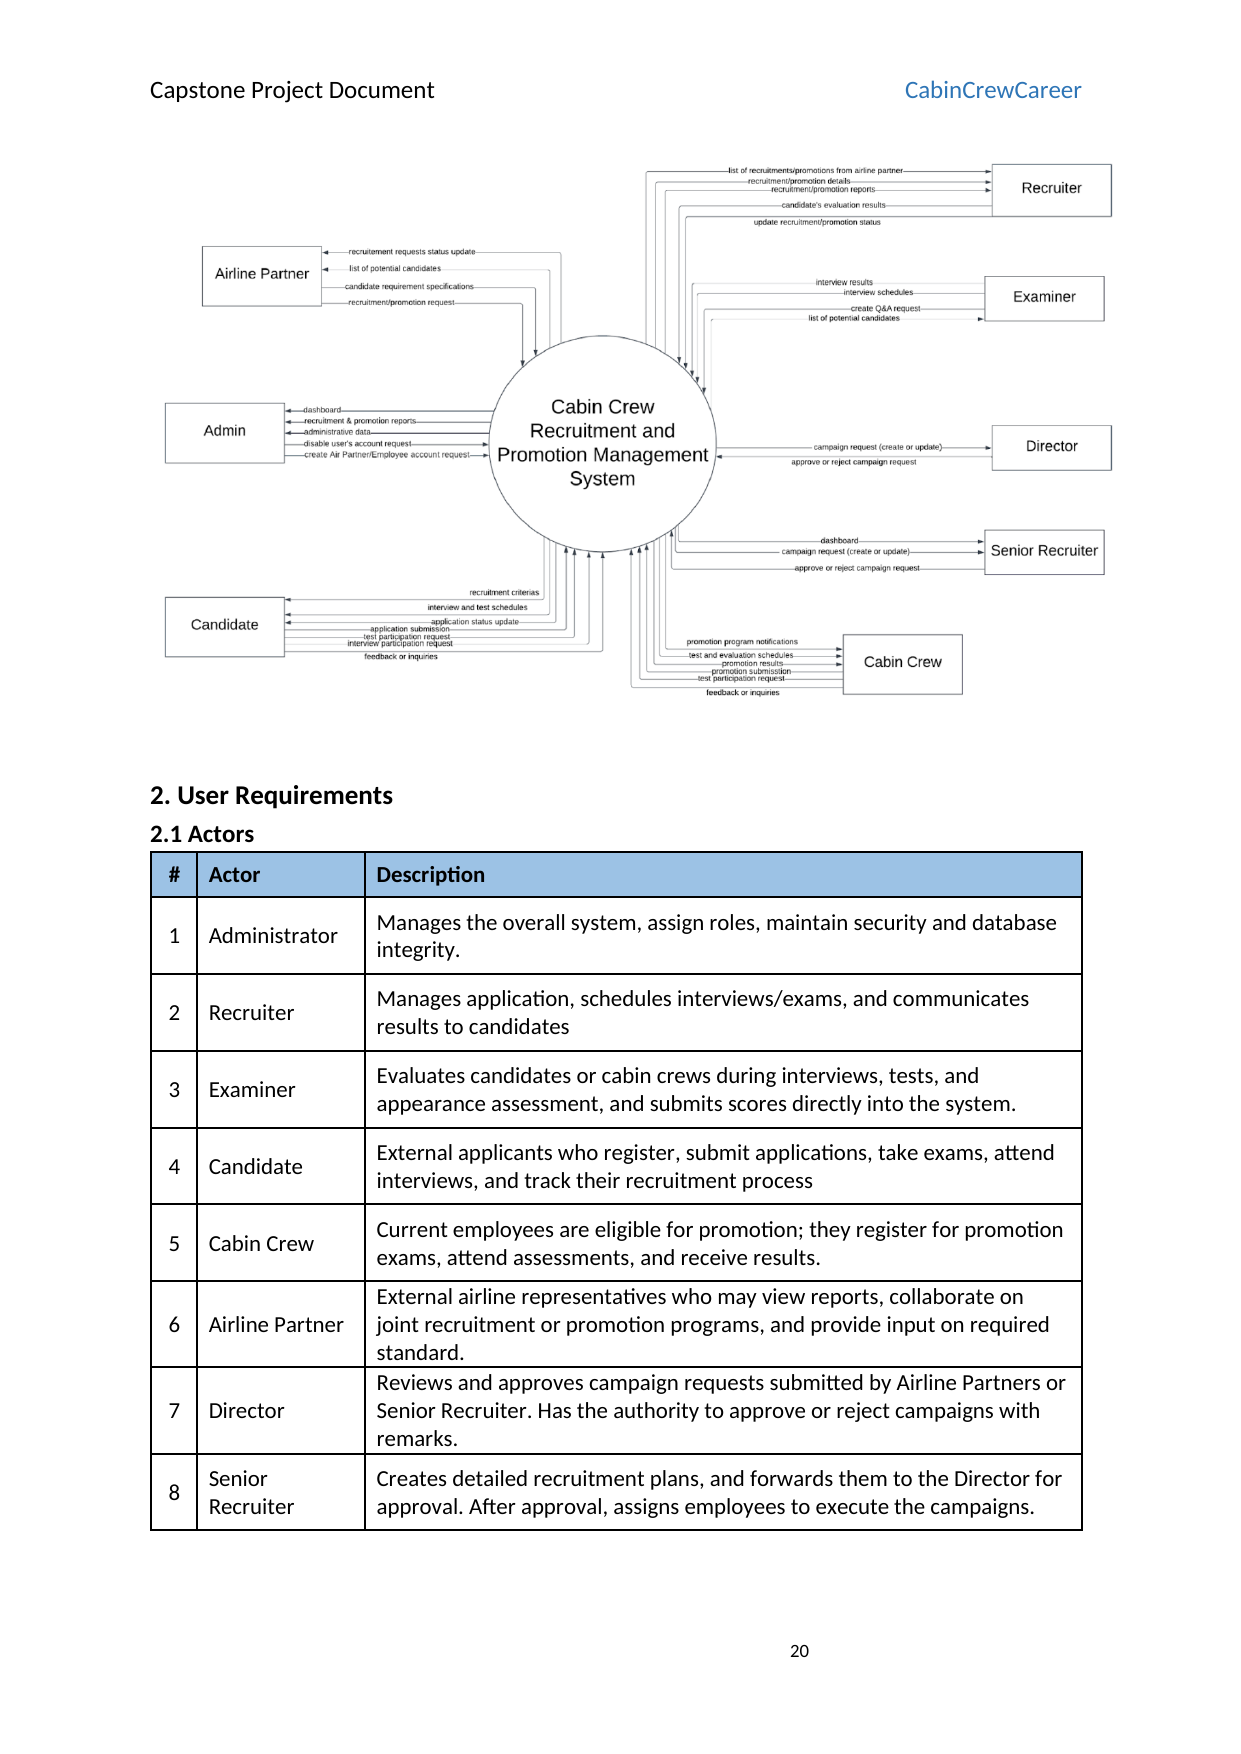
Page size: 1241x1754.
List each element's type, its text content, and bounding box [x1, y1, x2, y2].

table_cell 6 [152, 1282, 196, 1366]
table_header Description [366, 853, 1081, 896]
table_cell Director [198, 1368, 364, 1452]
table_cell Reviews and approves campaign requests submitted by Airline Partners or Senior Recruiter. Has the authority to approve or reject campaigns with remarks. [366, 1368, 1081, 1452]
table_cell Candidate [198, 1129, 364, 1203]
table_cell 2 [152, 975, 196, 1050]
subtitle 2.1 Actors [150, 818, 1090, 848]
table_cell Current employees are eligible for promotion; they register for promotion exams, attend assessments, and receive results. [366, 1205, 1081, 1280]
table_cell 5 [152, 1205, 196, 1280]
table_cell 7 [152, 1368, 196, 1452]
picture [150, 150, 1125, 713]
table_cell Recruiter [198, 975, 364, 1050]
table_cell Examiner [198, 1052, 364, 1127]
table_cell Administrator [198, 898, 364, 973]
table_cell Manages the overall system, assign roles, maintain security and database integrity. [366, 898, 1081, 973]
table_cell Airline Partner [198, 1282, 364, 1366]
table_cell Senior Recruiter [198, 1455, 364, 1529]
table_cell Manages application, schedules interviews/exams, and communicates results to candidates [366, 975, 1081, 1050]
table_cell Cabin Crew [198, 1205, 364, 1280]
table_header # [152, 853, 196, 896]
table_cell Evaluates candidates or cabin crews during interviews, tests, and appearance assessment, and submits scores directly into the system. [366, 1052, 1081, 1127]
table_cell 8 [152, 1455, 196, 1529]
table_cell 1 [152, 898, 196, 973]
table_cell 3 [152, 1052, 196, 1127]
table_cell External airline representatives who may view reports, collaborate on joint recruitment or promotion programs, and provide input on required standard. [366, 1282, 1081, 1366]
table_cell Creates detailed recruitment plans, and forwards them to the Director for approval. After approval, assigns employees to execute the campaigns. [366, 1455, 1081, 1529]
table_cell 4 [152, 1129, 196, 1203]
table_header Actor [198, 853, 364, 896]
table_cell External applicants who register, submit applications, take exams, attend interviews, and track their recruitment process [366, 1129, 1081, 1203]
subtitle 2. User Requirements [150, 778, 1090, 811]
